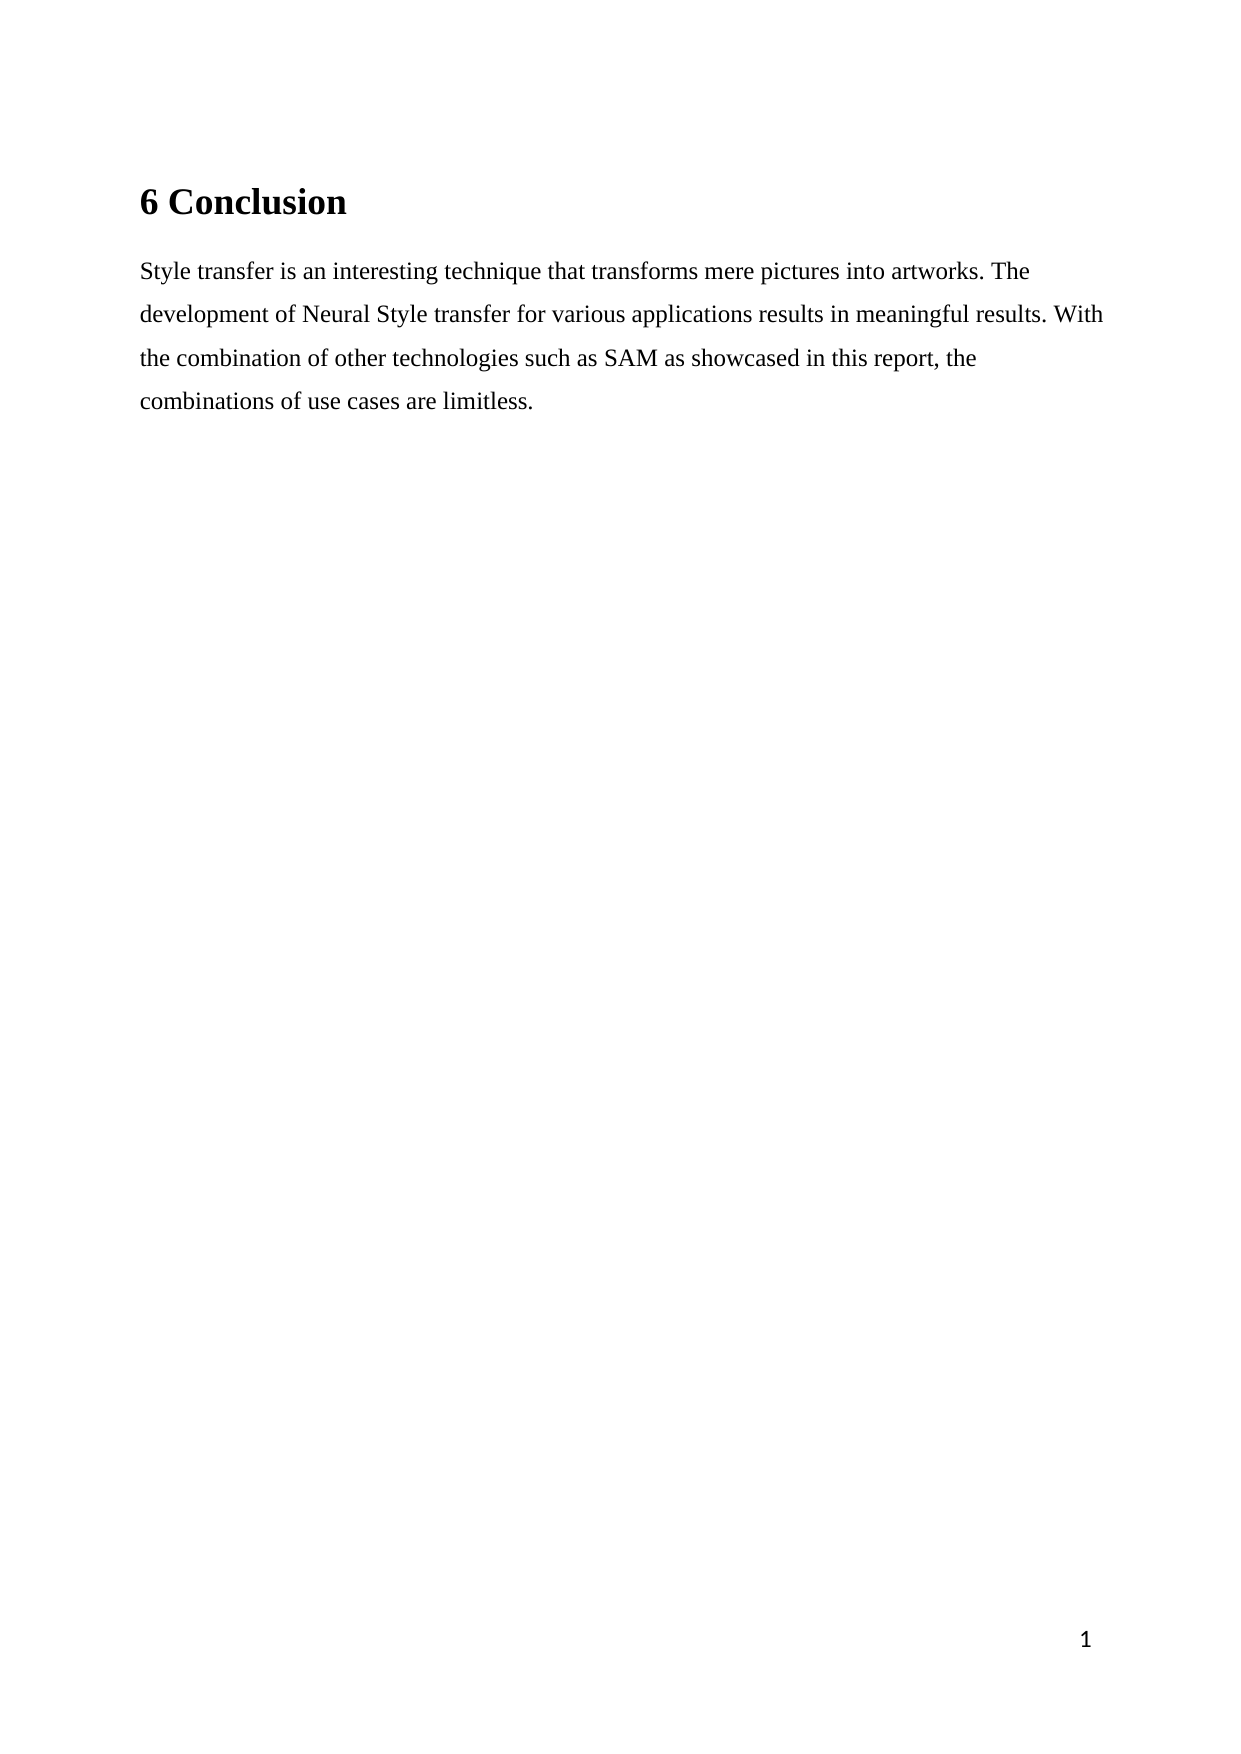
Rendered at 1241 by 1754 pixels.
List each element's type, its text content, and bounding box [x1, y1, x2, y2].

subtitle 6 Conclusion [139, 179, 1105, 222]
text Style transfer is an interesting technique that transforms mere pictures into artworks. The development of Neural Style transfer for various applications results in meaningful results. With the combination of other technologies such as SAM as showcased in this report, the combinations of use cases are limitless. [139, 256, 1105, 414]
